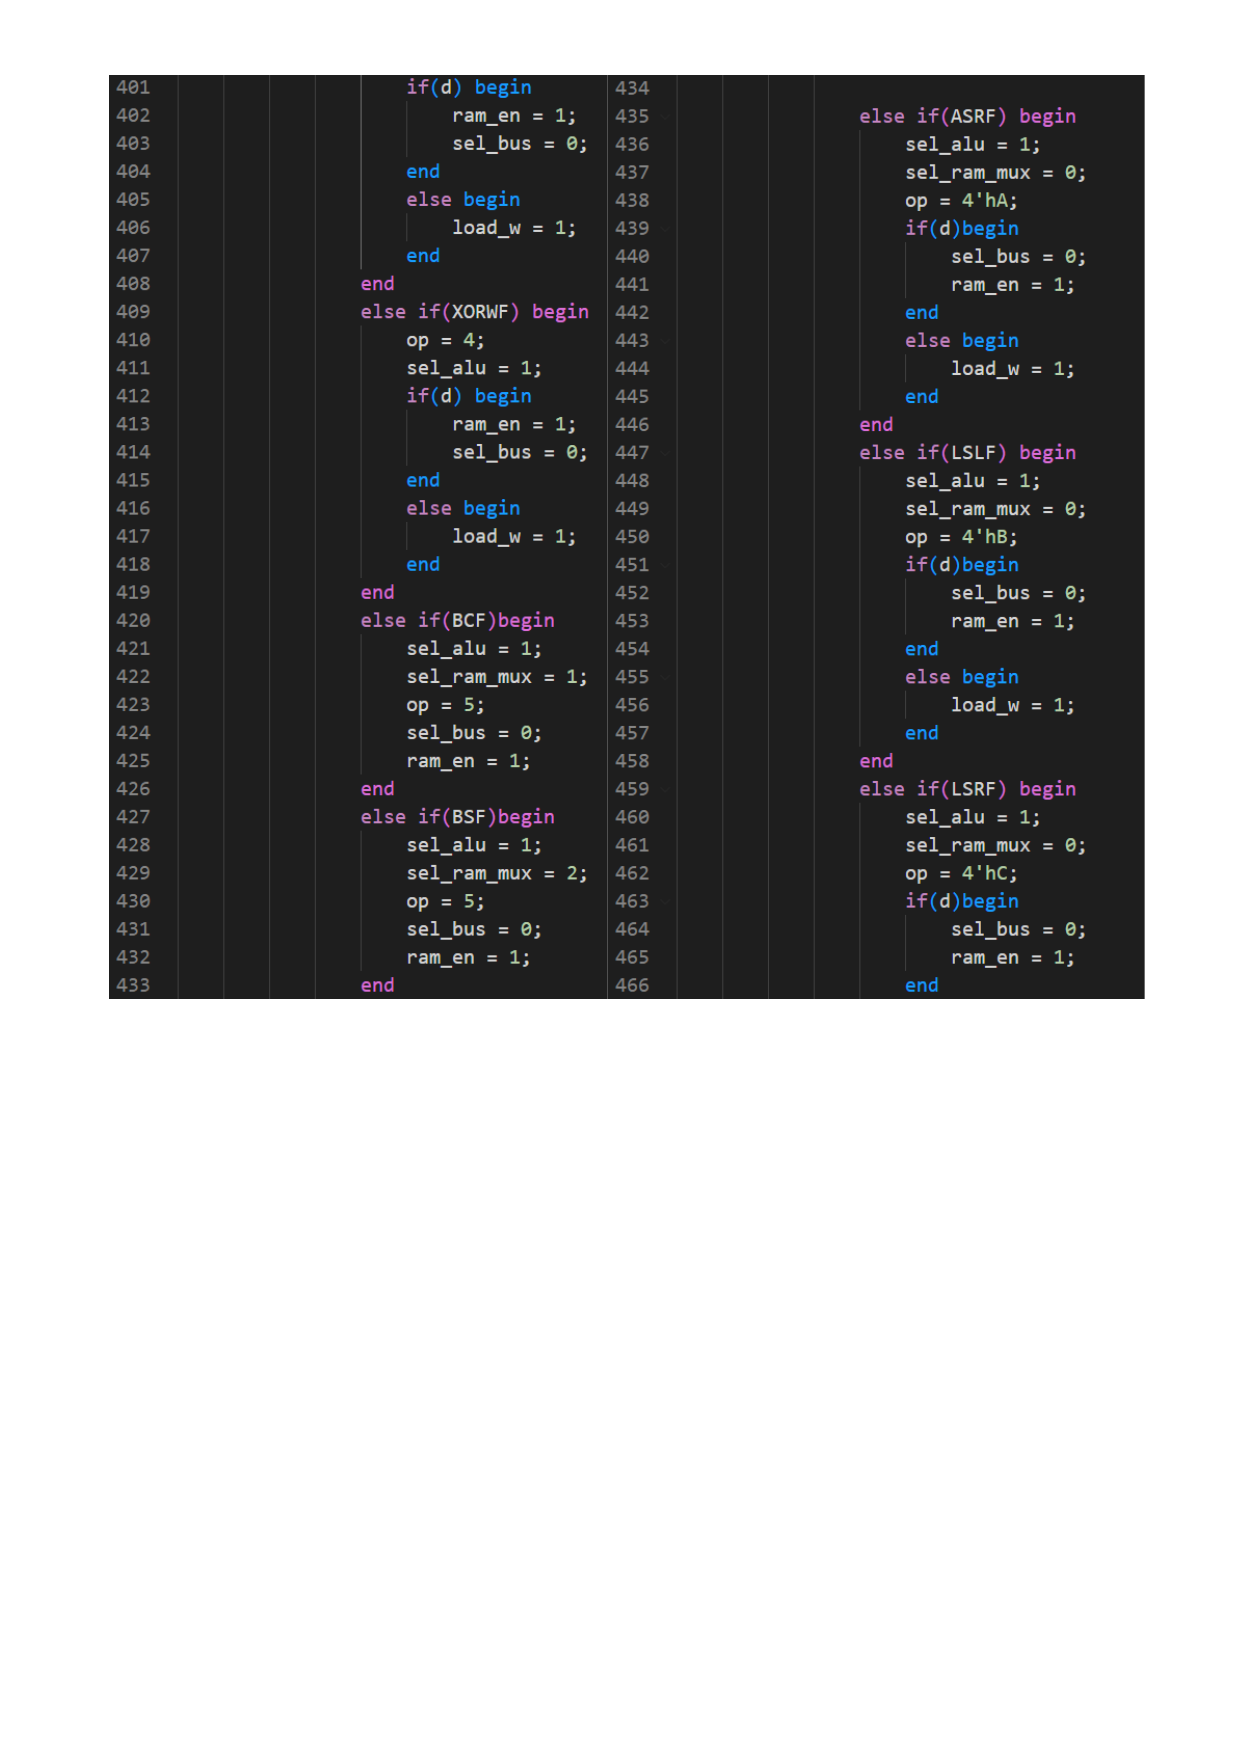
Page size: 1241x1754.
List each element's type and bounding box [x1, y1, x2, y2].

picture [109, 75, 1145, 999]
